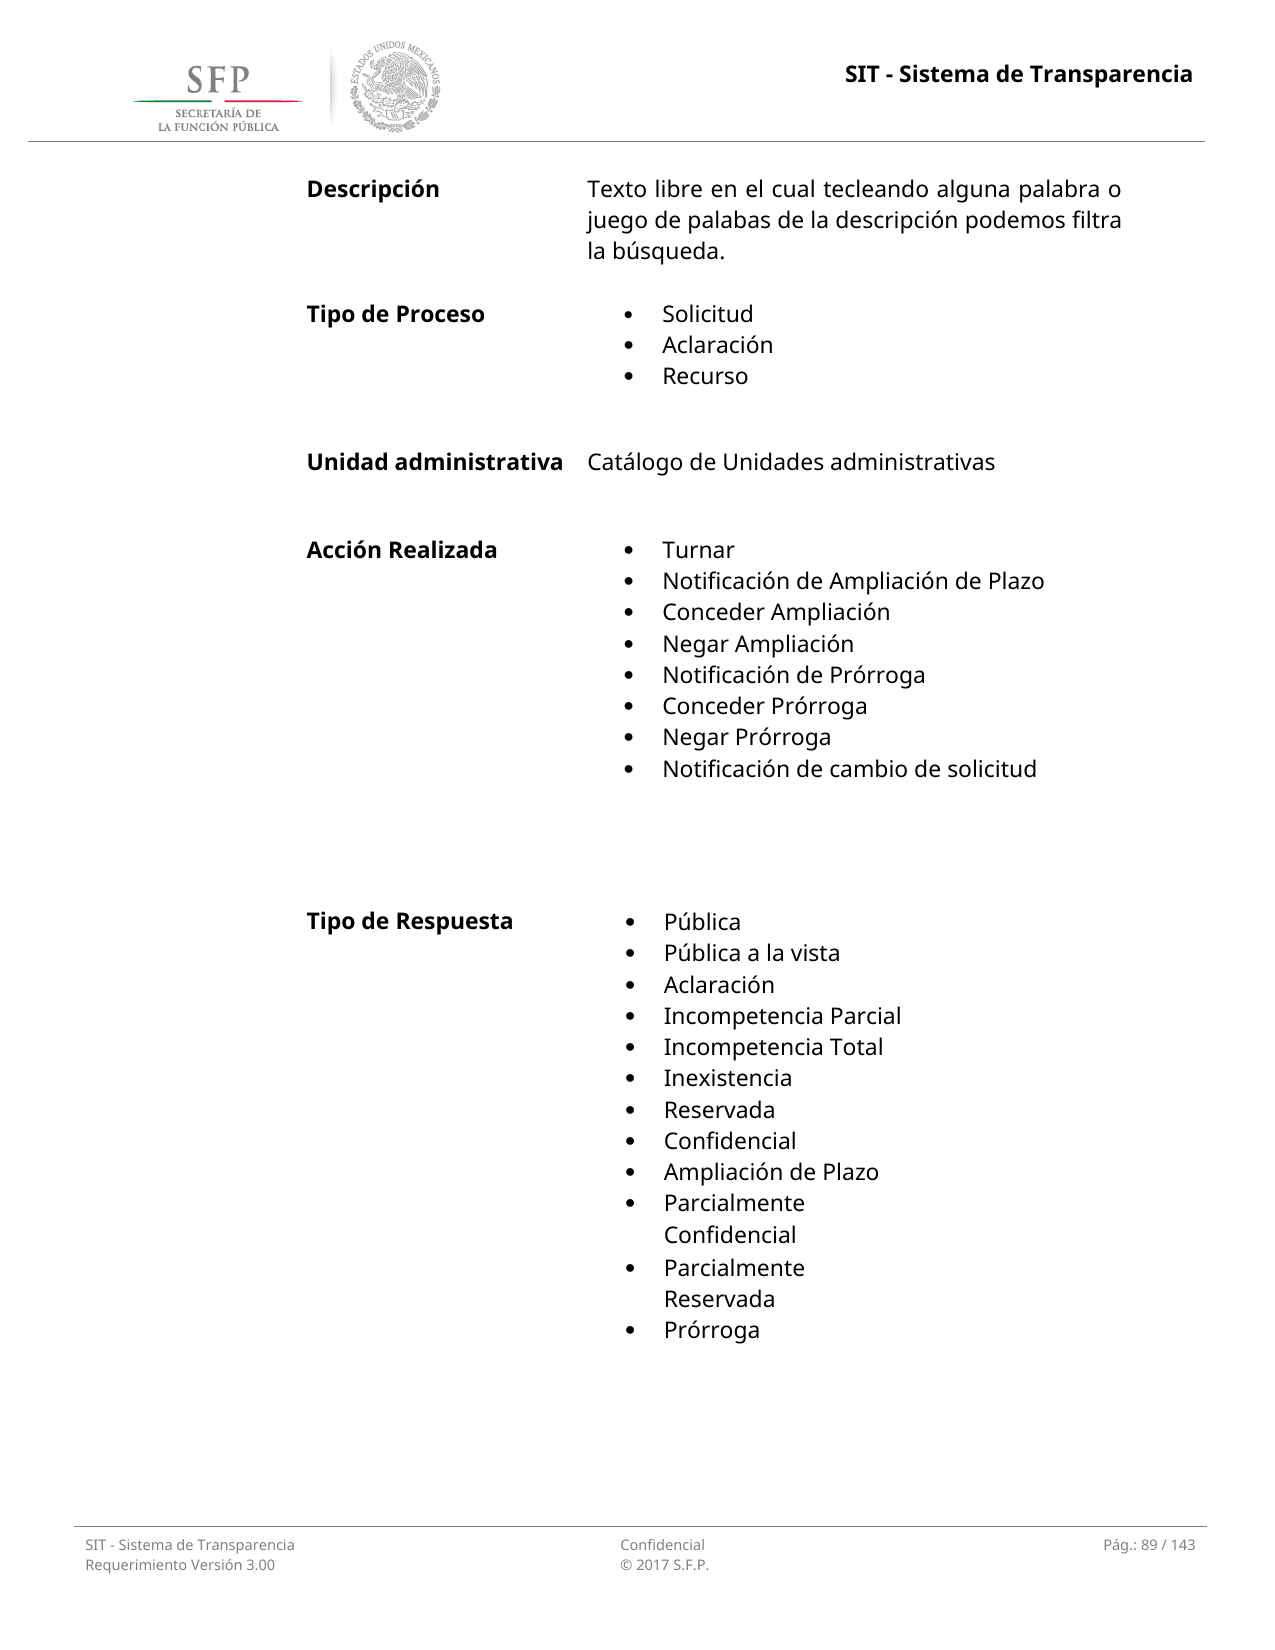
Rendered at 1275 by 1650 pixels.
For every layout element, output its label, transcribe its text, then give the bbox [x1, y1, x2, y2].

table_cell Turnar Notificación de Ampliación de Plazo Conceder Ampliación Negar Ampliación Notificación de Prórroga Conceder Prórroga Negar Prórroga Notificación de cambio de solicitud [576, 534, 1134, 904]
table_cell Acción Realizada [295, 534, 576, 904]
table_cell Tipo de Respuesta [295, 905, 576, 1401]
picture [132, 37, 442, 134]
table_cell Solicitud Aclaración Recurso [576, 298, 1134, 446]
table_cell Catálogo de Unidades administrativas [576, 446, 1134, 534]
table_cell Tipo de Proceso [295, 298, 576, 446]
table_cell Texto libre en el cual tecleando alguna palabra o juego de palabas de la descripción podemos filtra la búsqueda. [576, 173, 1134, 298]
table_cell Unidad administrativa [295, 446, 576, 534]
table_cell [576, 905, 1134, 1401]
table_cell Descripción [295, 173, 576, 298]
